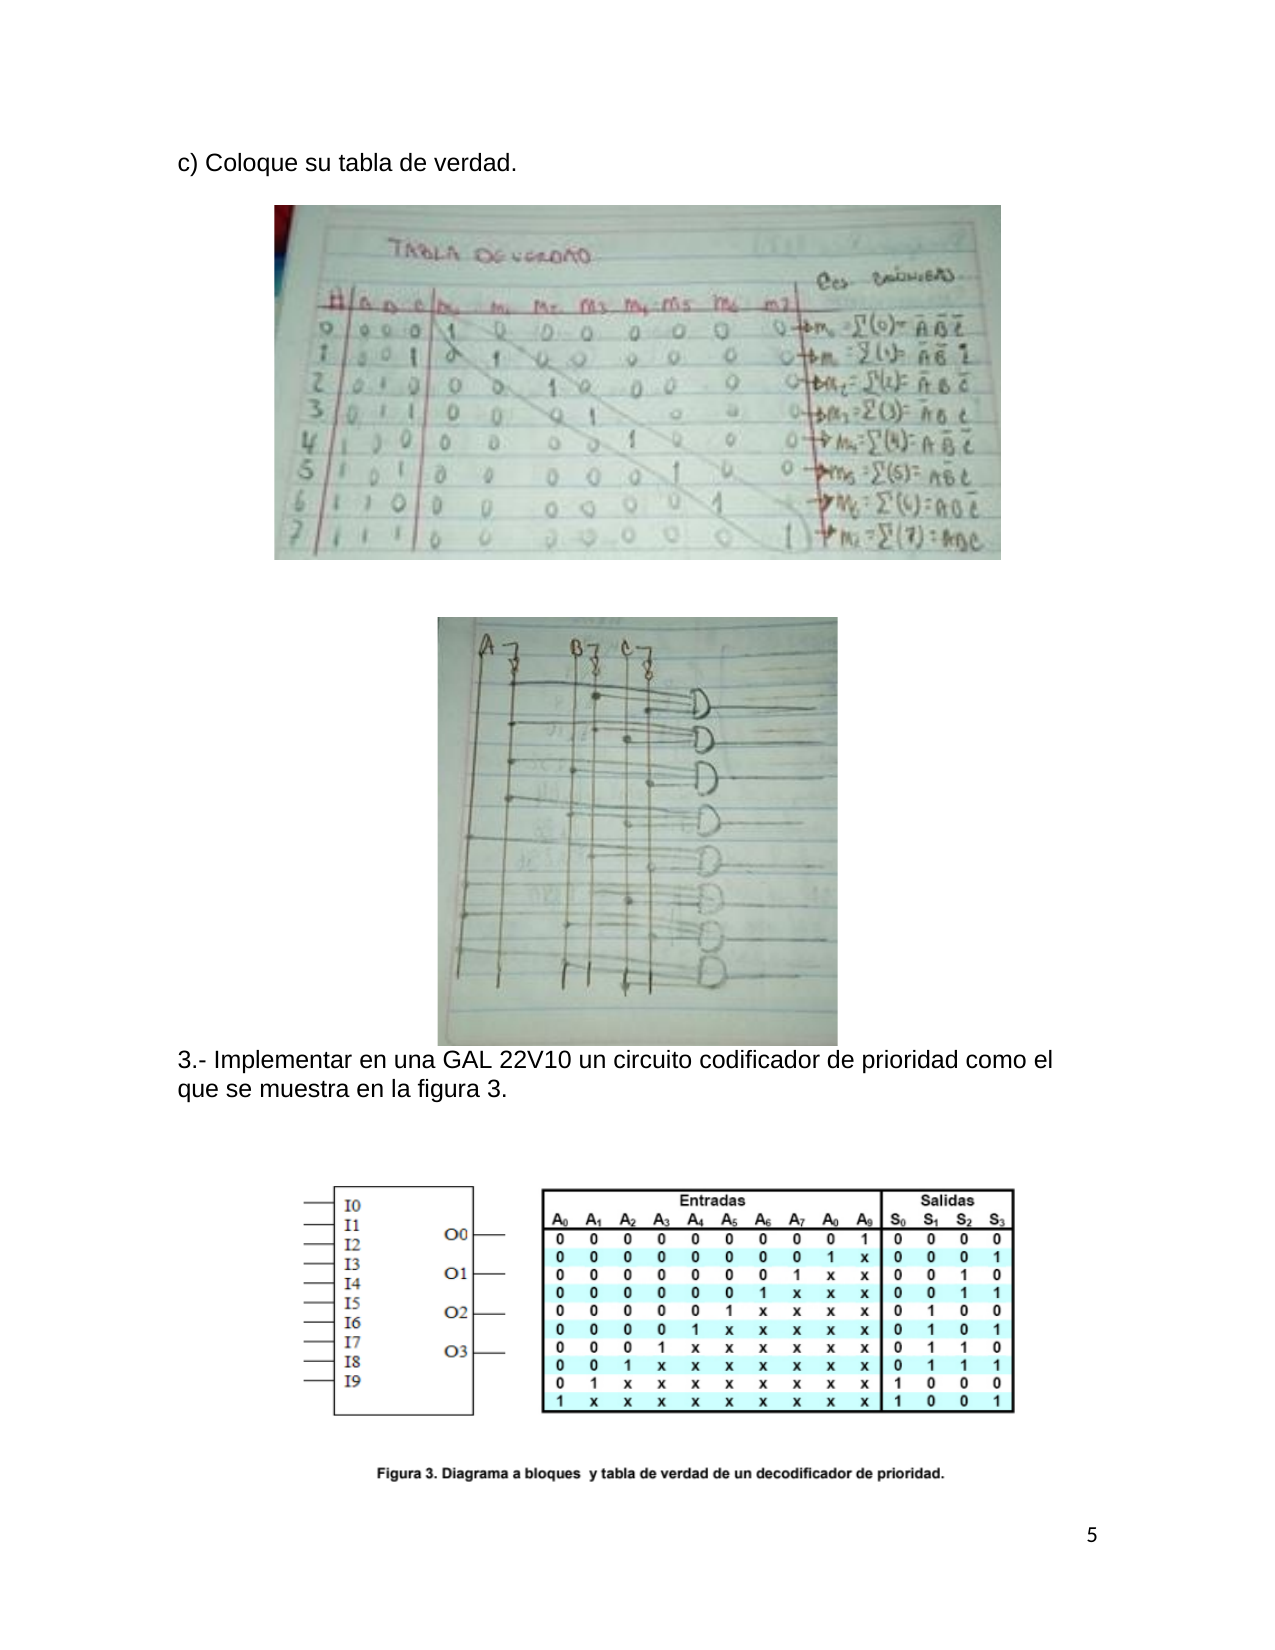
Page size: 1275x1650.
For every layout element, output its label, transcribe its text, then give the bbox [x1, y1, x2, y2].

picture [274, 205, 1001, 560]
picture [437, 617, 838, 1046]
picture [244, 1160, 1031, 1490]
text 3.- Implementar en una GAL 22V10 un circuito codificador de prioridad como el que se muestra en la figura 3. [177, 1045, 1098, 1103]
text c) Coloque su tabla de verdad. [177, 148, 1098, 176]
